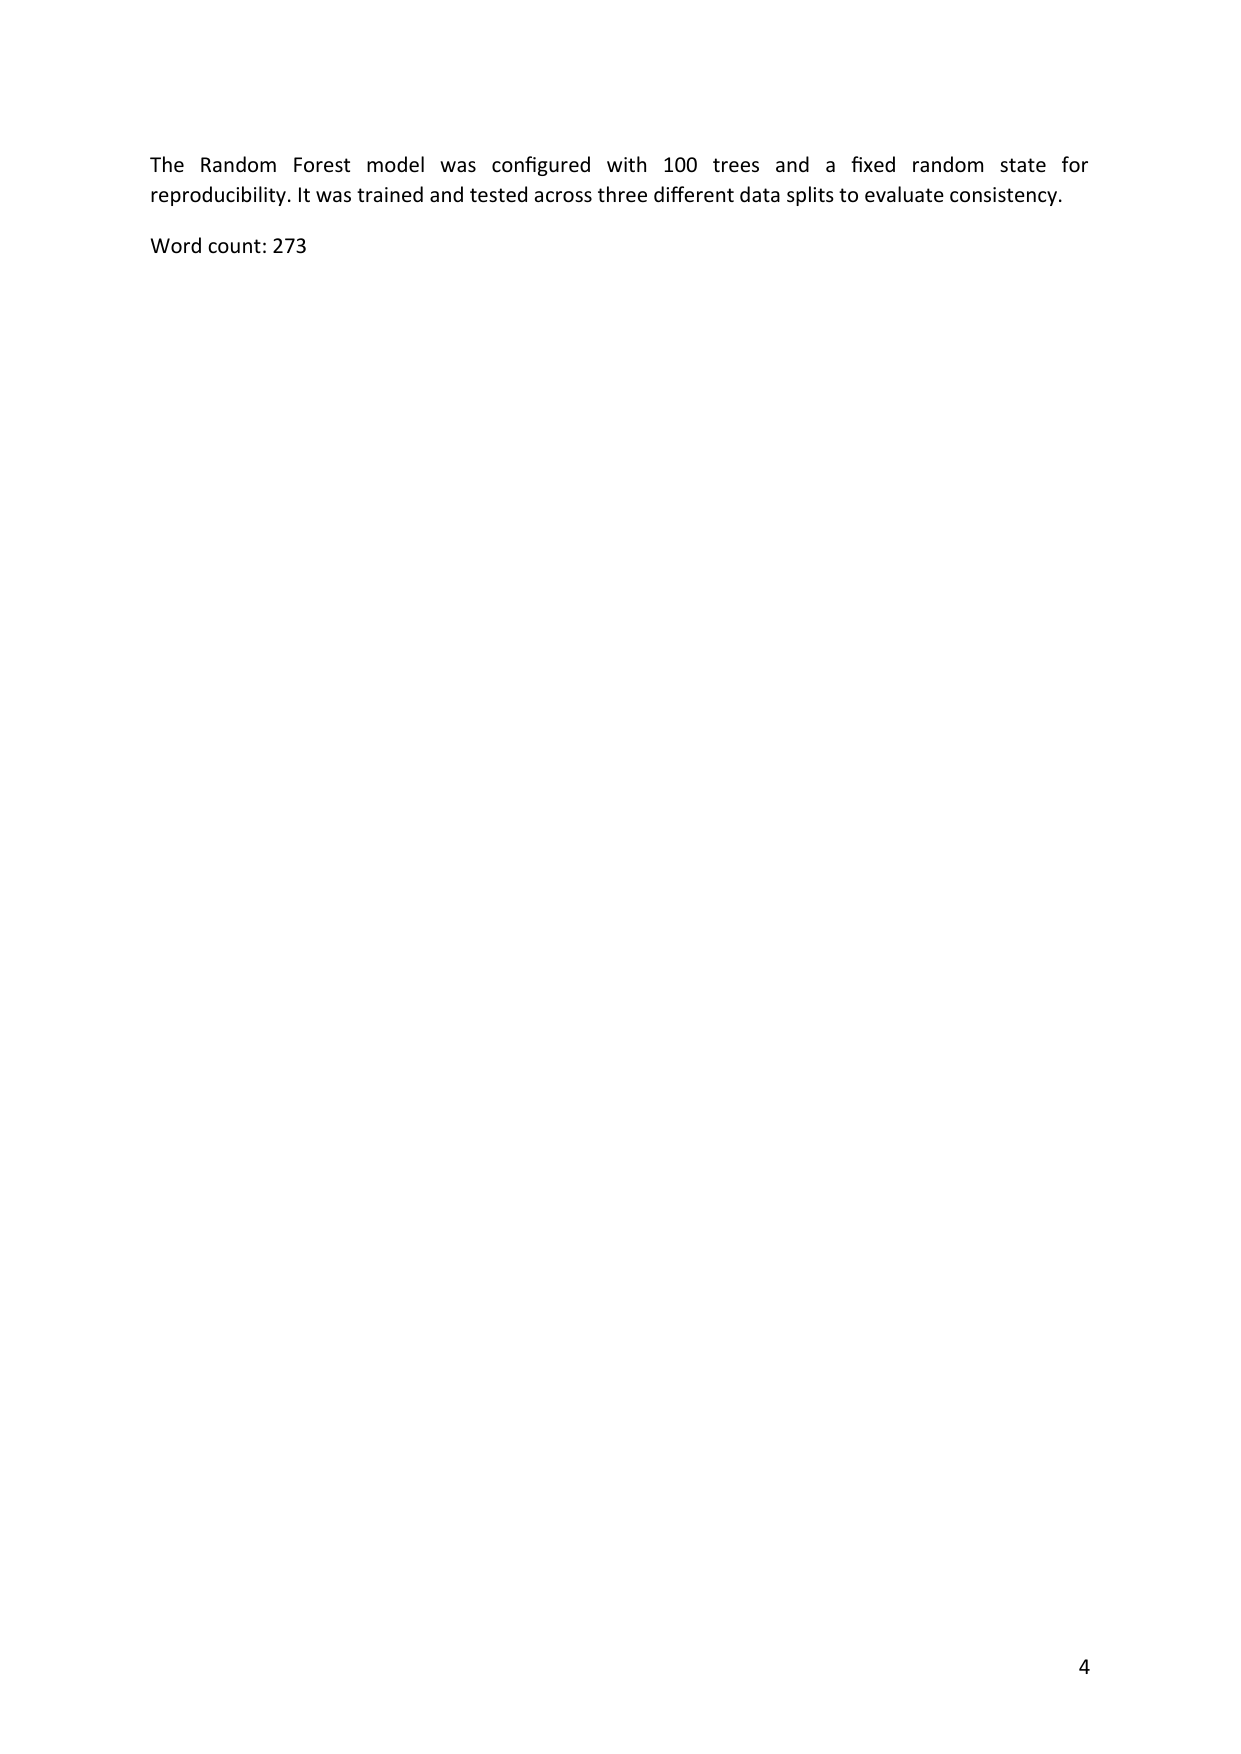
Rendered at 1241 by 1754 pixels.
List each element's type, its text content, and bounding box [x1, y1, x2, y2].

text The Random Forest model was configured with 100 trees and a fixed random state for reproducibility. It was trained and tested across three different data splits to evaluate consistency. [150, 150, 1090, 208]
text Word count: 273 [150, 231, 1090, 259]
